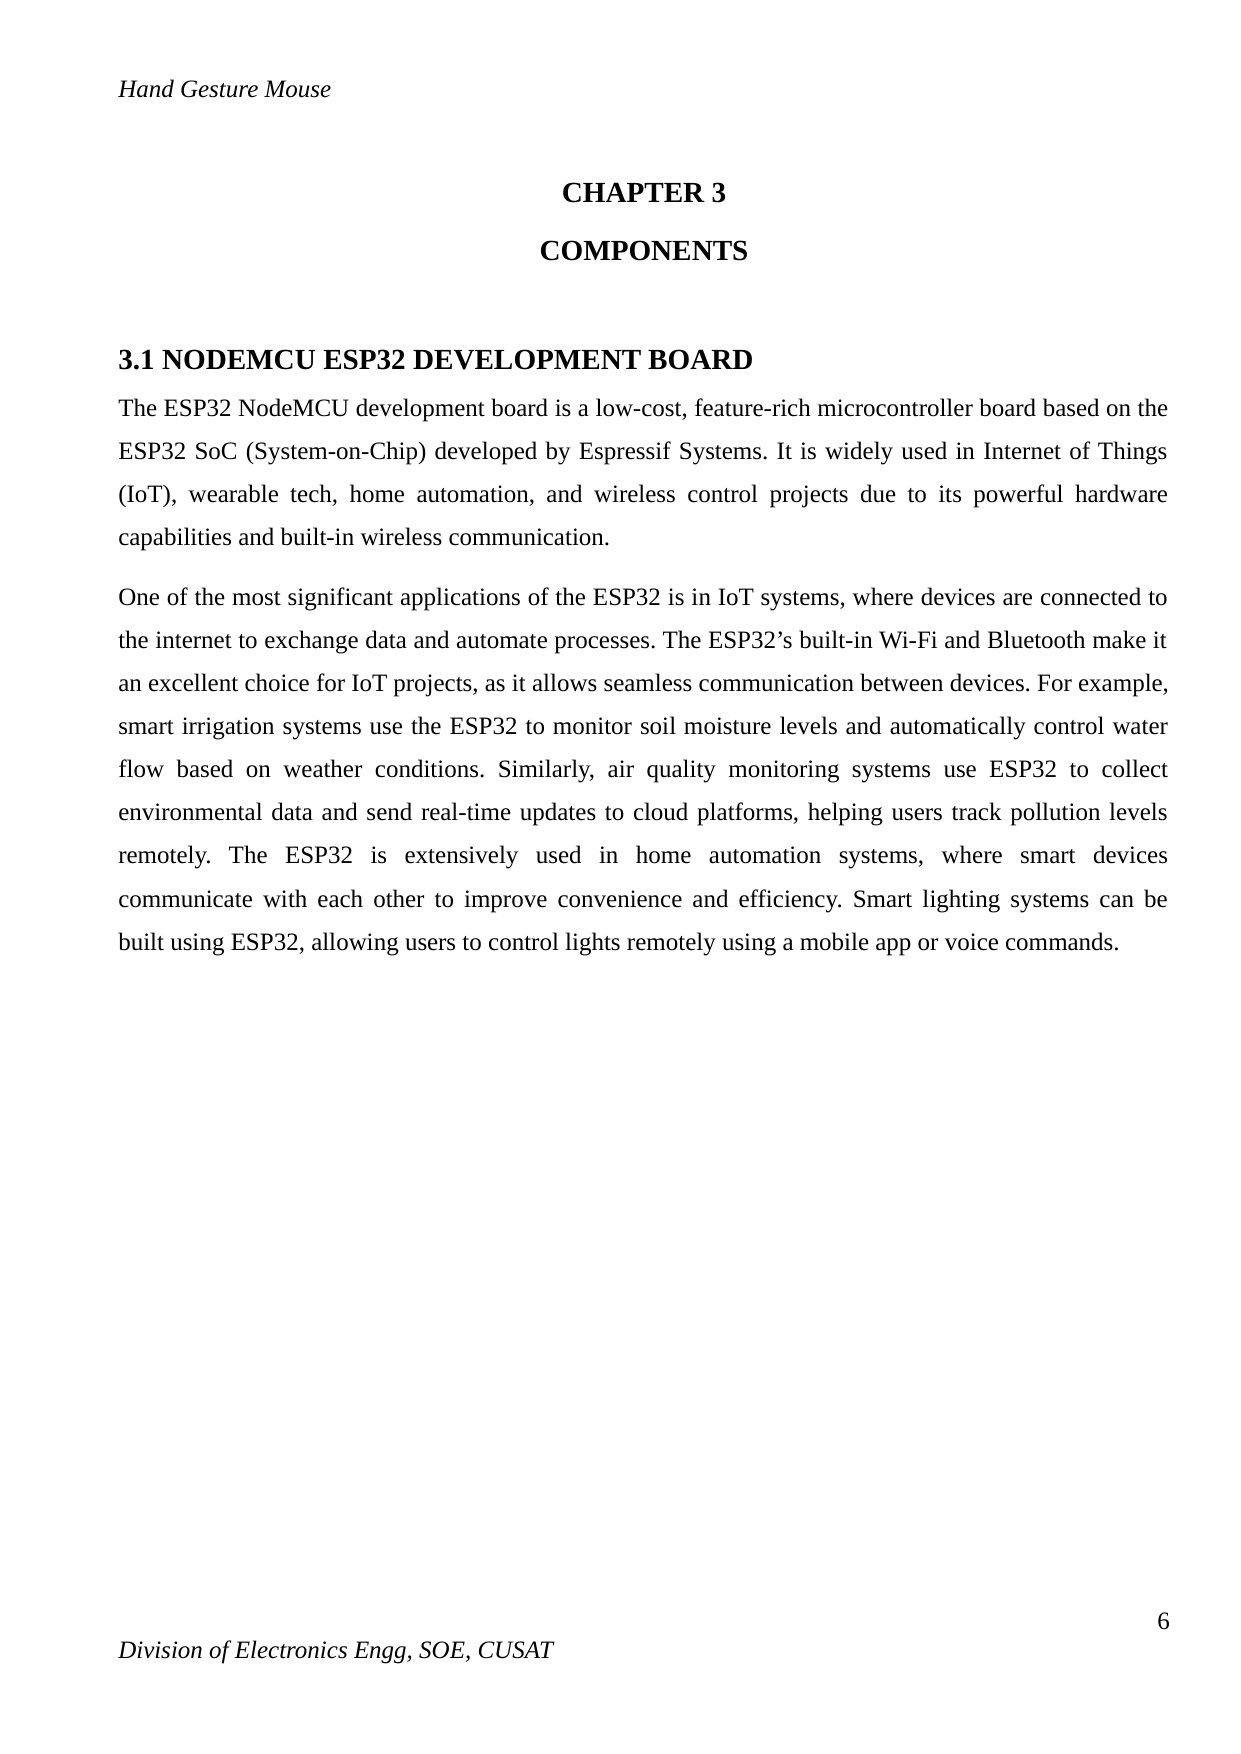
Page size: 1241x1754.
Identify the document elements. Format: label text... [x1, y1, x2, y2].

text One of the most significant applications of the ESP32 is in IoT systems, where devices are connected to the internet to exchange data and automate processes. The ESP32’s built-in Wi-Fi and Bluetooth make it an excellent choice for IoT projects, as it allows seamless communication between devices. For example, smart irrigation systems use the ESP32 to monitor soil moisture levels and automatically control water flow based on weather conditions. Similarly, air quality monitoring systems use ESP32 to collect environmental data and send real-time updates to cloud platforms, helping users track pollution levels remotely. The ESP32 is extensively used in home automation systems, where smart devices communicate with each other to improve convenience and efficiency. Smart lighting systems can be built using ESP32, allowing users to control lights remotely using a mobile app or voice commands. [118, 582, 1169, 956]
text The ESP32 NodeMCU development board is a low-cost, feature-rich microcontroller board based on the ESP32 SoC (System-on-Chip) developed by Espressif Systems. It is widely used in Internet of Things (IoT), wearable tech, home automation, and wireless control projects due to its powerful hardware capabilities and built-in wireless communication. [118, 393, 1169, 551]
subtitle 3.1 NODEMCU ESP32 DEVELOPMENT BOARD [118, 342, 1169, 376]
subtitle CHAPTER 3 [118, 175, 1169, 208]
subtitle COMPONENTS [118, 233, 1169, 267]
